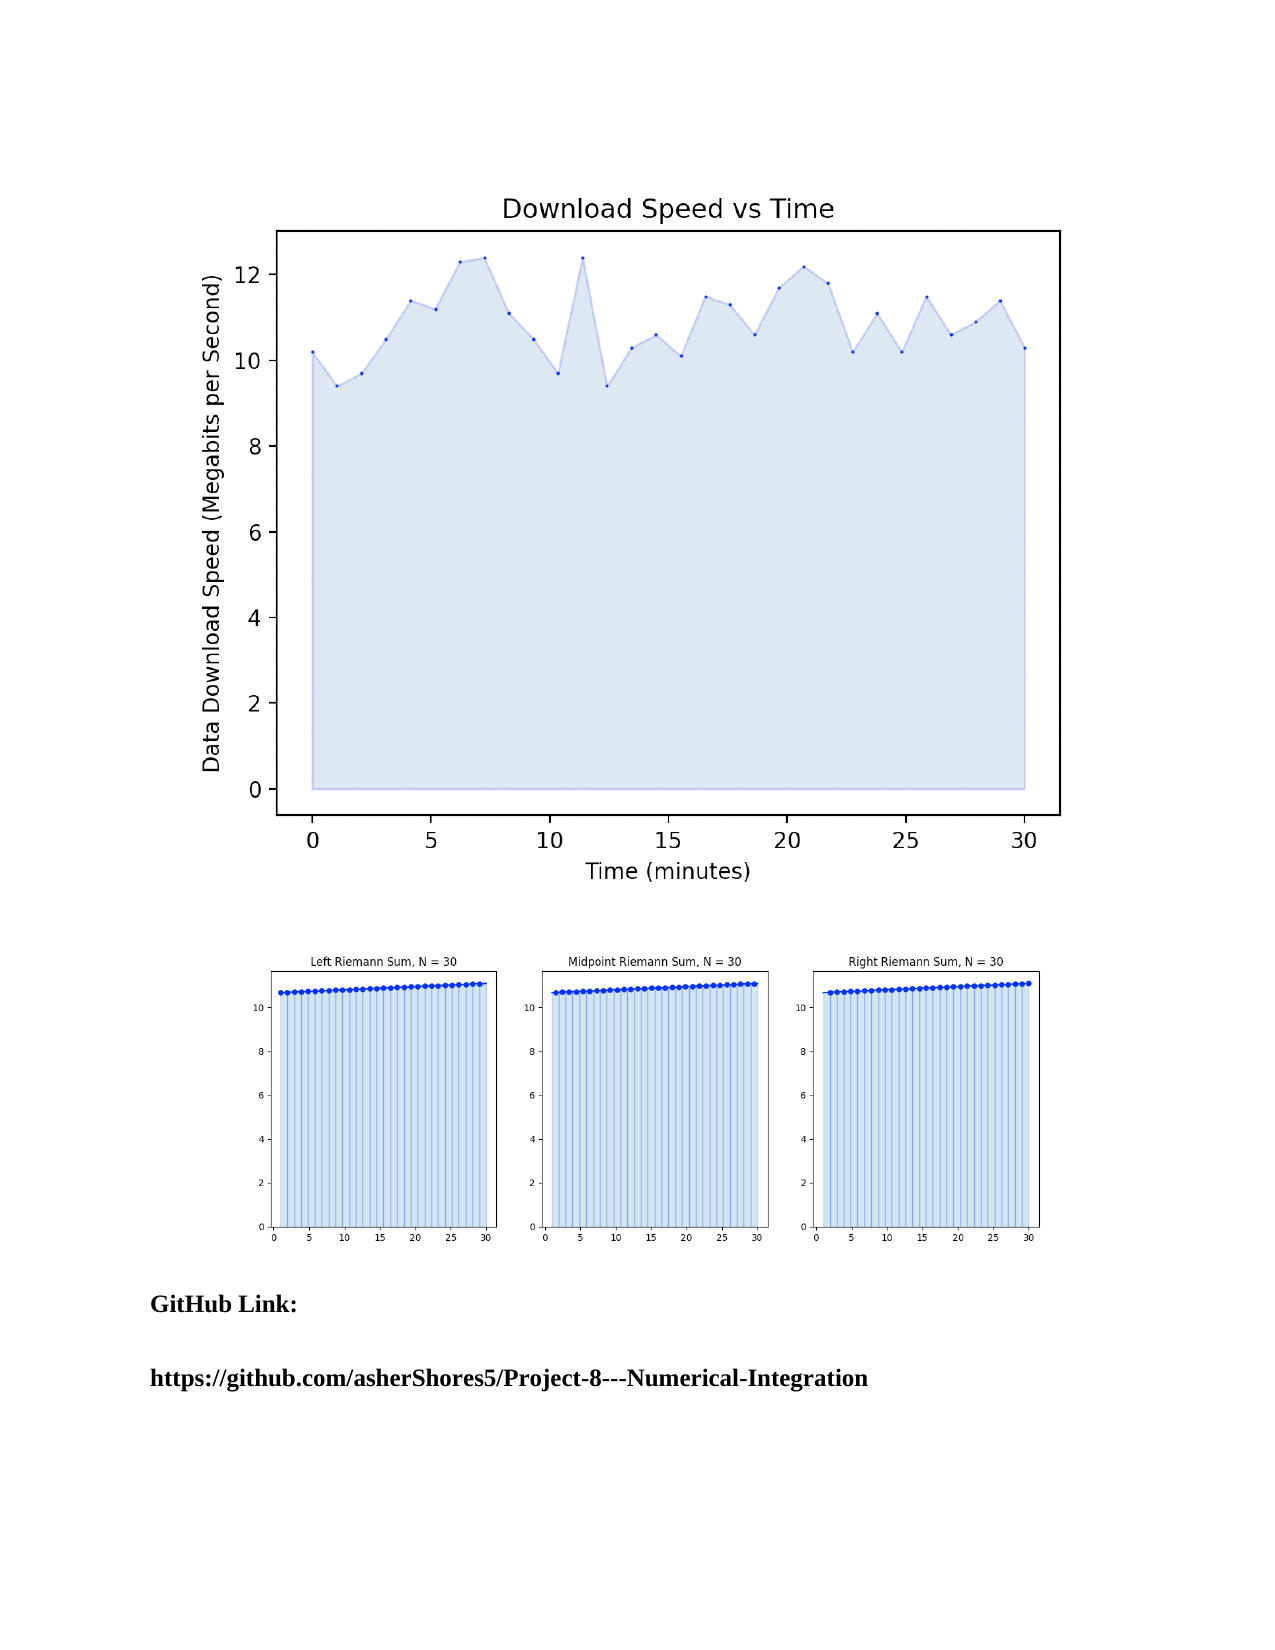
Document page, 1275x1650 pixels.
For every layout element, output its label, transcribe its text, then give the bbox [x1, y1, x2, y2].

text GitHub Link: [150, 1261, 1125, 1318]
picture [150, 933, 1125, 1261]
text https://github.com/asherShores5/Project-8---Numerical-Integration [150, 1363, 1125, 1392]
picture [150, 150, 1125, 889]
